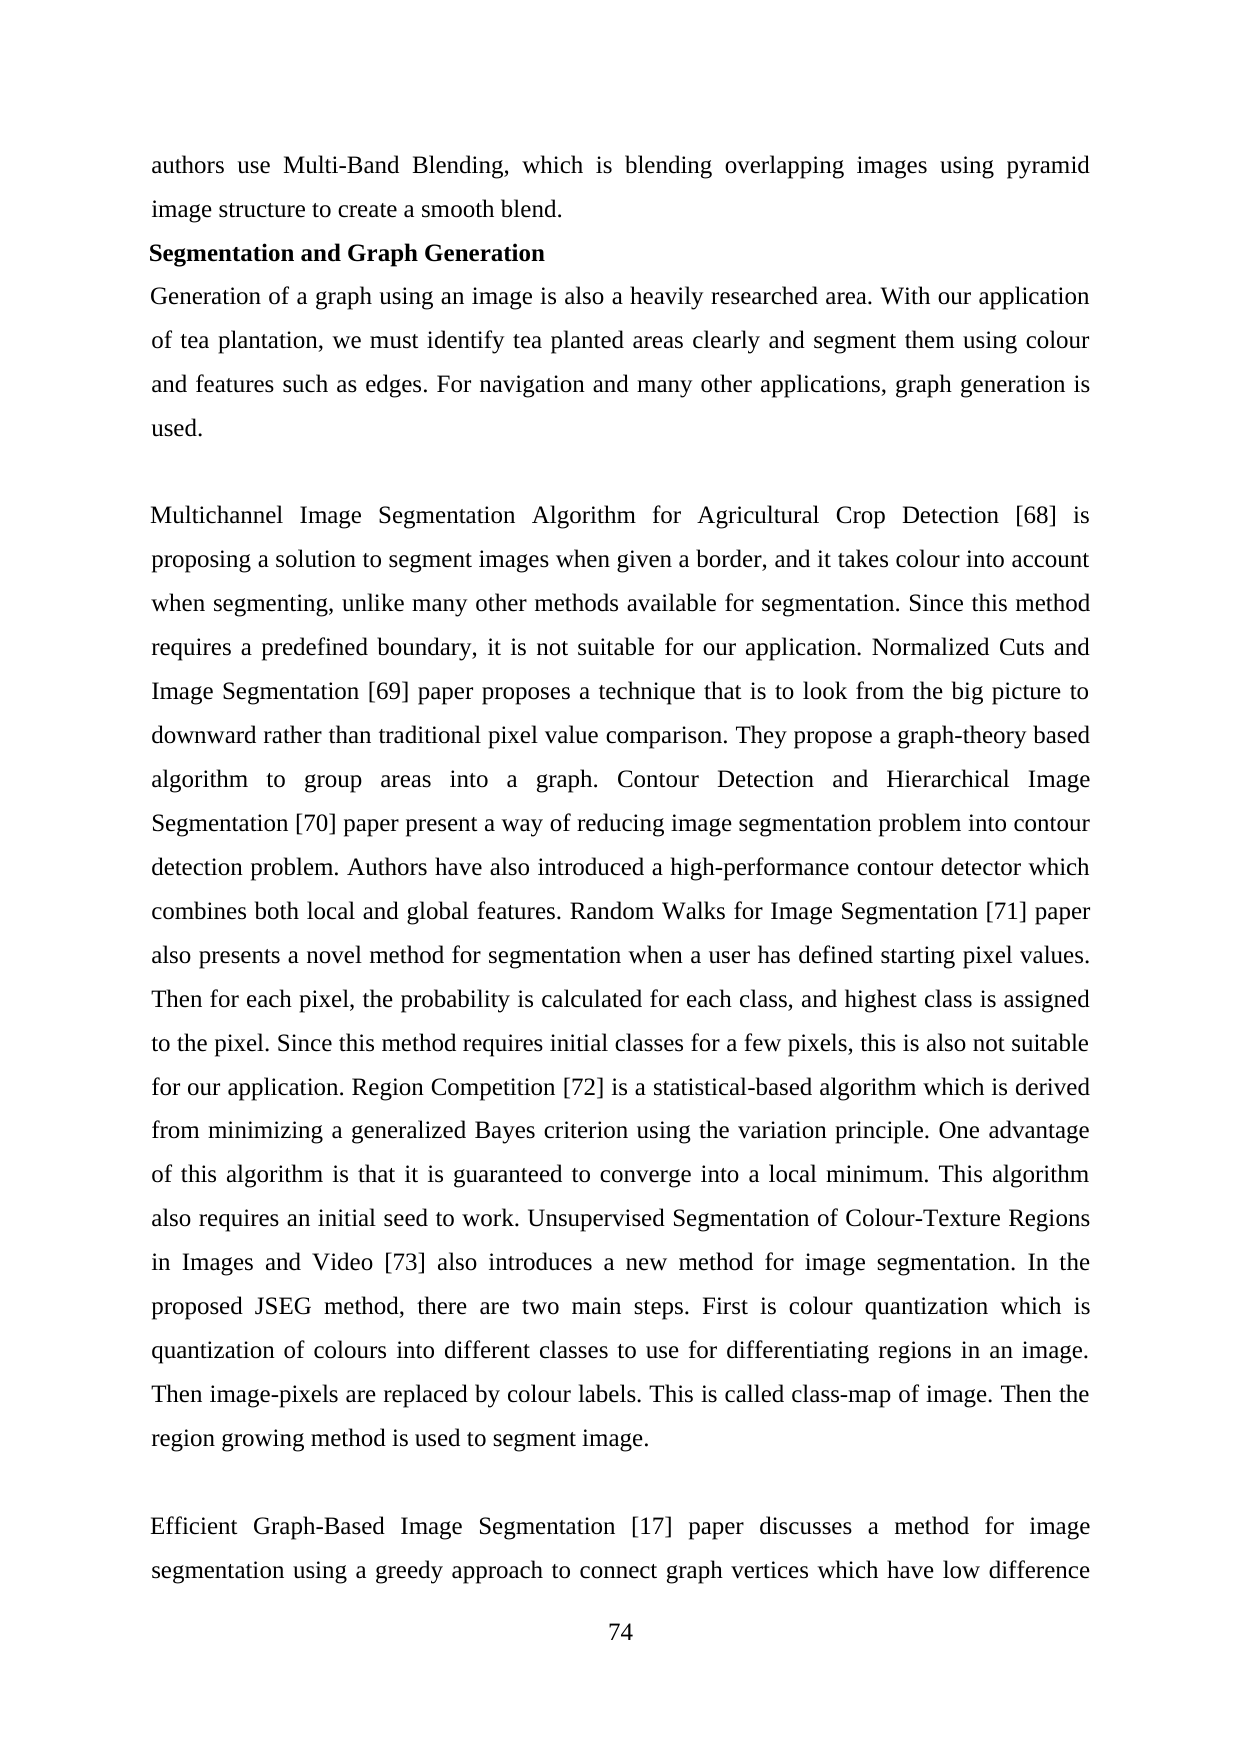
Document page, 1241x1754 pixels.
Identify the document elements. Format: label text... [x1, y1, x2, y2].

text Generation of a graph using an image is also a heavily researched area. With our application of tea plantation, we must identify tea planted areas clearly and segment them using colour and features such as edges. For navigation and many other applications, graph generation is used. [150, 281, 1091, 442]
subtitle Segmentation and Graph Generation [148, 238, 1101, 267]
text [150, 150, 1091, 223]
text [150, 1511, 1091, 1583]
text Multichannel Image Segmentation Algorithm for Agricultural Crop Detection [68] is proposing a solution to segment images when given a border, and it takes colour into account when segmenting, unlike many other methods available for segmentation. Since this method requires a predefined boundary, it is not suitable for our application. Normalized Cuts and Image Segmentation [69] paper proposes a technique that is to look from the big picture to downward rather than traditional pixel value comparison. They propose a graph-theory based algorithm to group areas into a graph. Contour Detection and Hierarchical Image Segmentation [70] paper present a way of reducing image segmentation problem into contour detection problem. Authors have also introduced a high-performance contour detector which combines both local and global features. Random Walks for Image Segmentation [71] paper also presents a novel method for segmentation when a user has defined starting pixel values. Then for each pixel, the probability is calculated for each class, and highest class is assigned to the pixel. Since this method requires initial classes for a few pixels, this is also not suitable for our application. Region Competition [72] is a statistical-based algorithm which is derived from minimizing a generalized Bayes criterion using the variation principle. One advantage of this algorithm is that it is guaranteed to converge into a local minimum. This algorithm also requires an initial seed to work. Unsupervised Segmentation of Colour-Texture Regions in Images and Video [73] also introduces a new method for image segmentation. In the proposed JSEG method, there are two main steps. First is colour quantization which is quantization of colours into different classes to use for differentiating regions in an image. Then image-pixels are replaced by colour labels. This is called class-map of image. Then the region growing method is used to segment image. [150, 500, 1091, 1452]
